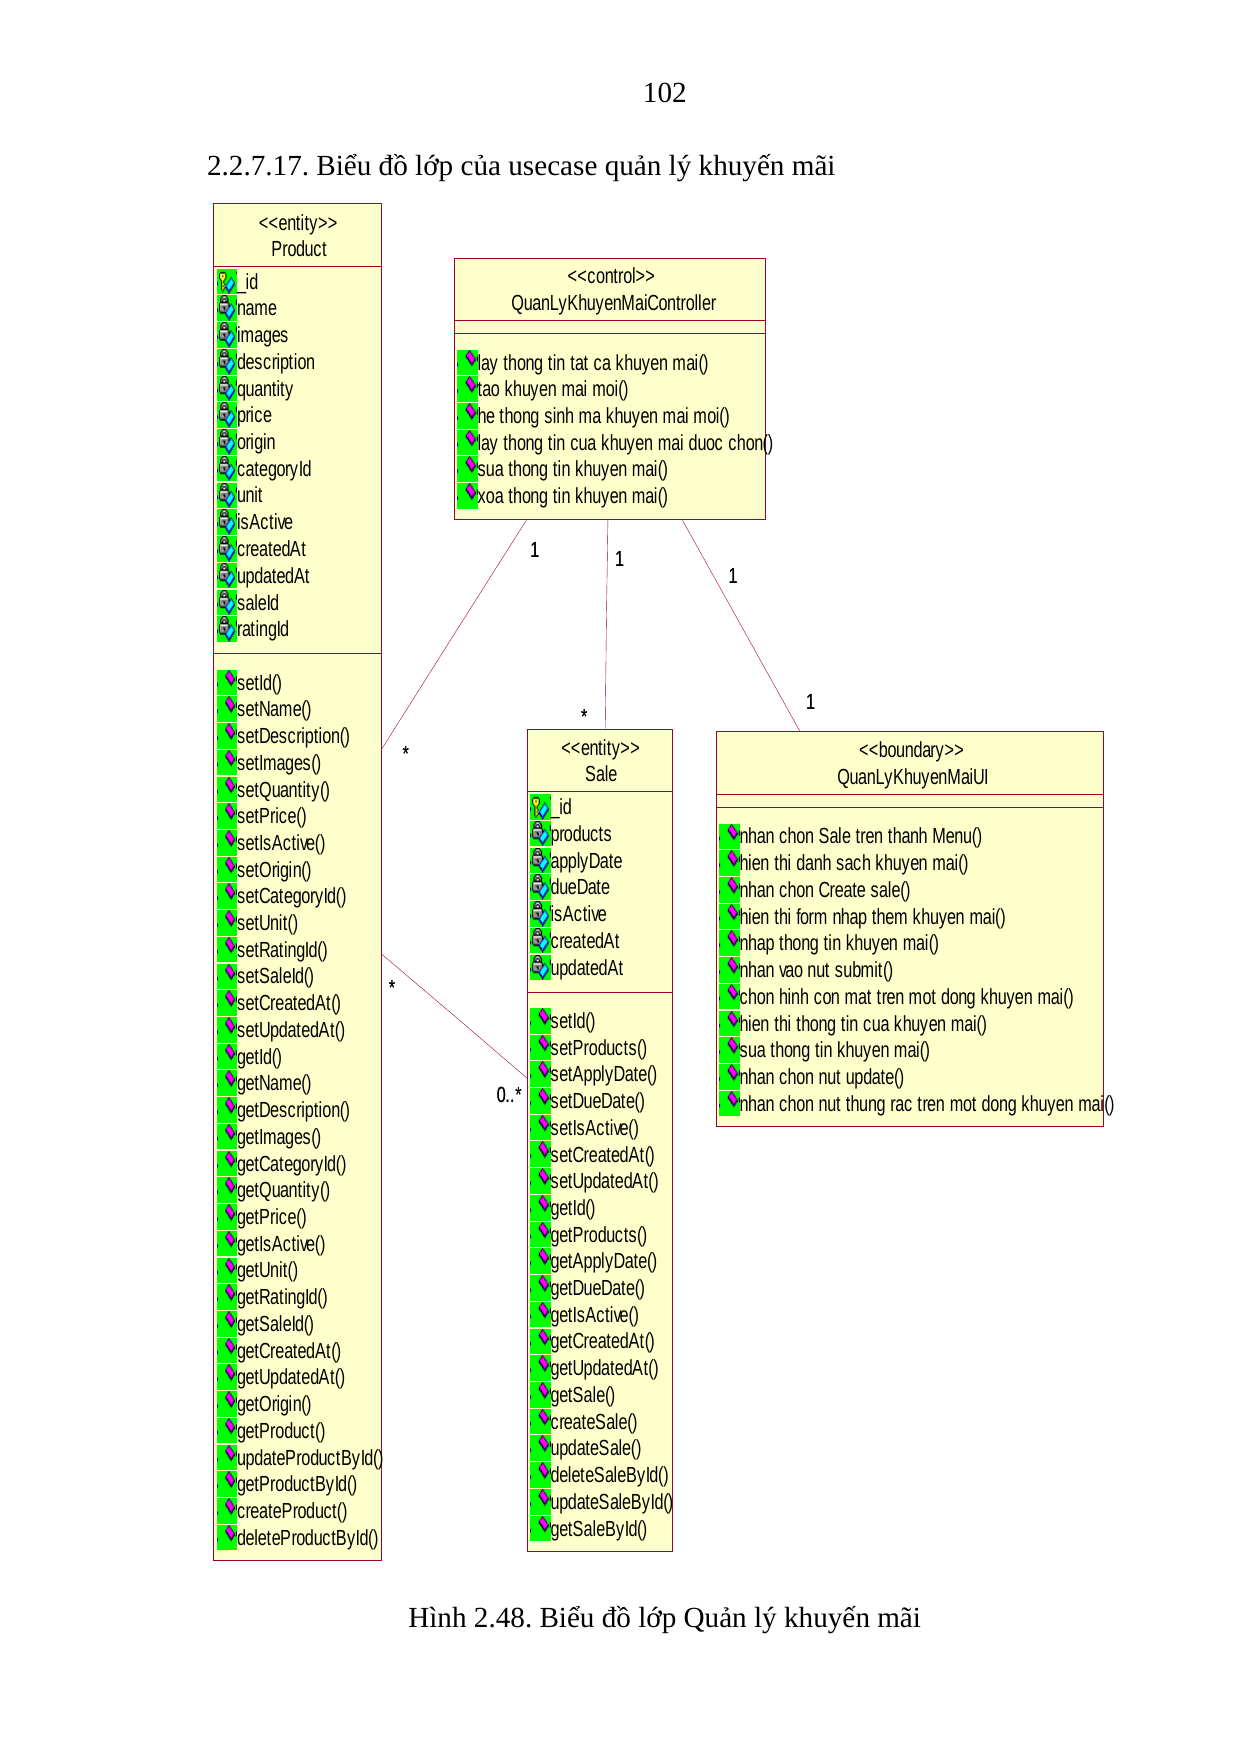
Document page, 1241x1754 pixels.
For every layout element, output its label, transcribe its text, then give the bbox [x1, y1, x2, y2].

subtitle Biểu đồ lớp của usecase quản lý khuyến mãi [207, 148, 1122, 1571]
